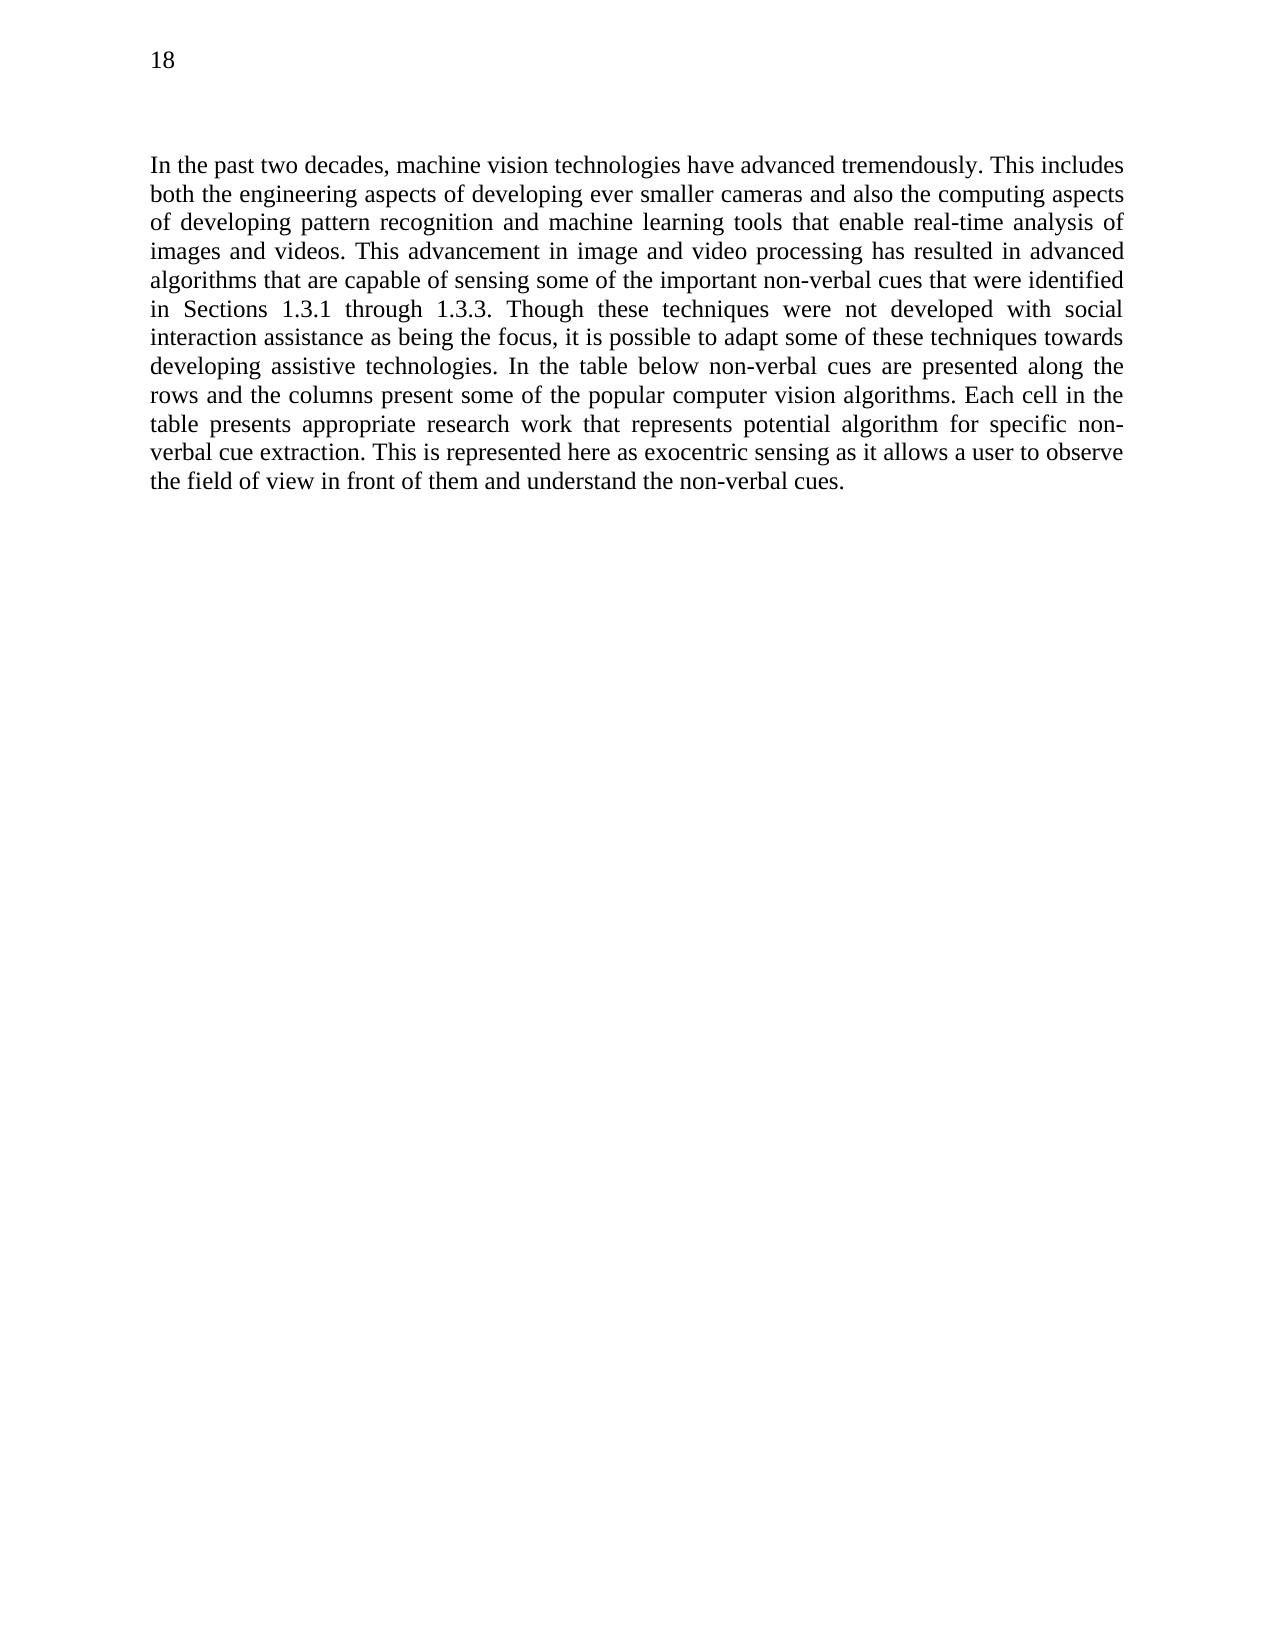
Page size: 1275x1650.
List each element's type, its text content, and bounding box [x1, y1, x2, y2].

text In the past two decades, machine vision technologies have advanced tremendously. This includes both the engineering aspects of developing ever smaller cameras and also the computing aspects of developing pattern recognition and machine learning tools that enable real-time analysis of images and videos. This advancement in image and video processing has resulted in advanced algorithms that are capable of sensing some of the important non-verbal cues that were identified in Sections 1.3.1 through 1.3.3. Though these techniques were not developed with social interaction assistance as being the focus, it is possible to adapt some of these techniques towards developing assistive technologies. In the table below non-verbal cues are presented along the rows and the columns present some of the popular computer vision algorithms. Each cell in the table presents appropriate research work that represents potential algorithm for specific non-verbal cue extraction. This is represented here as exocentric sensing as it allows a user to observe the field of view in front of them and understand the non-verbal cues. [150, 150, 1125, 495]
